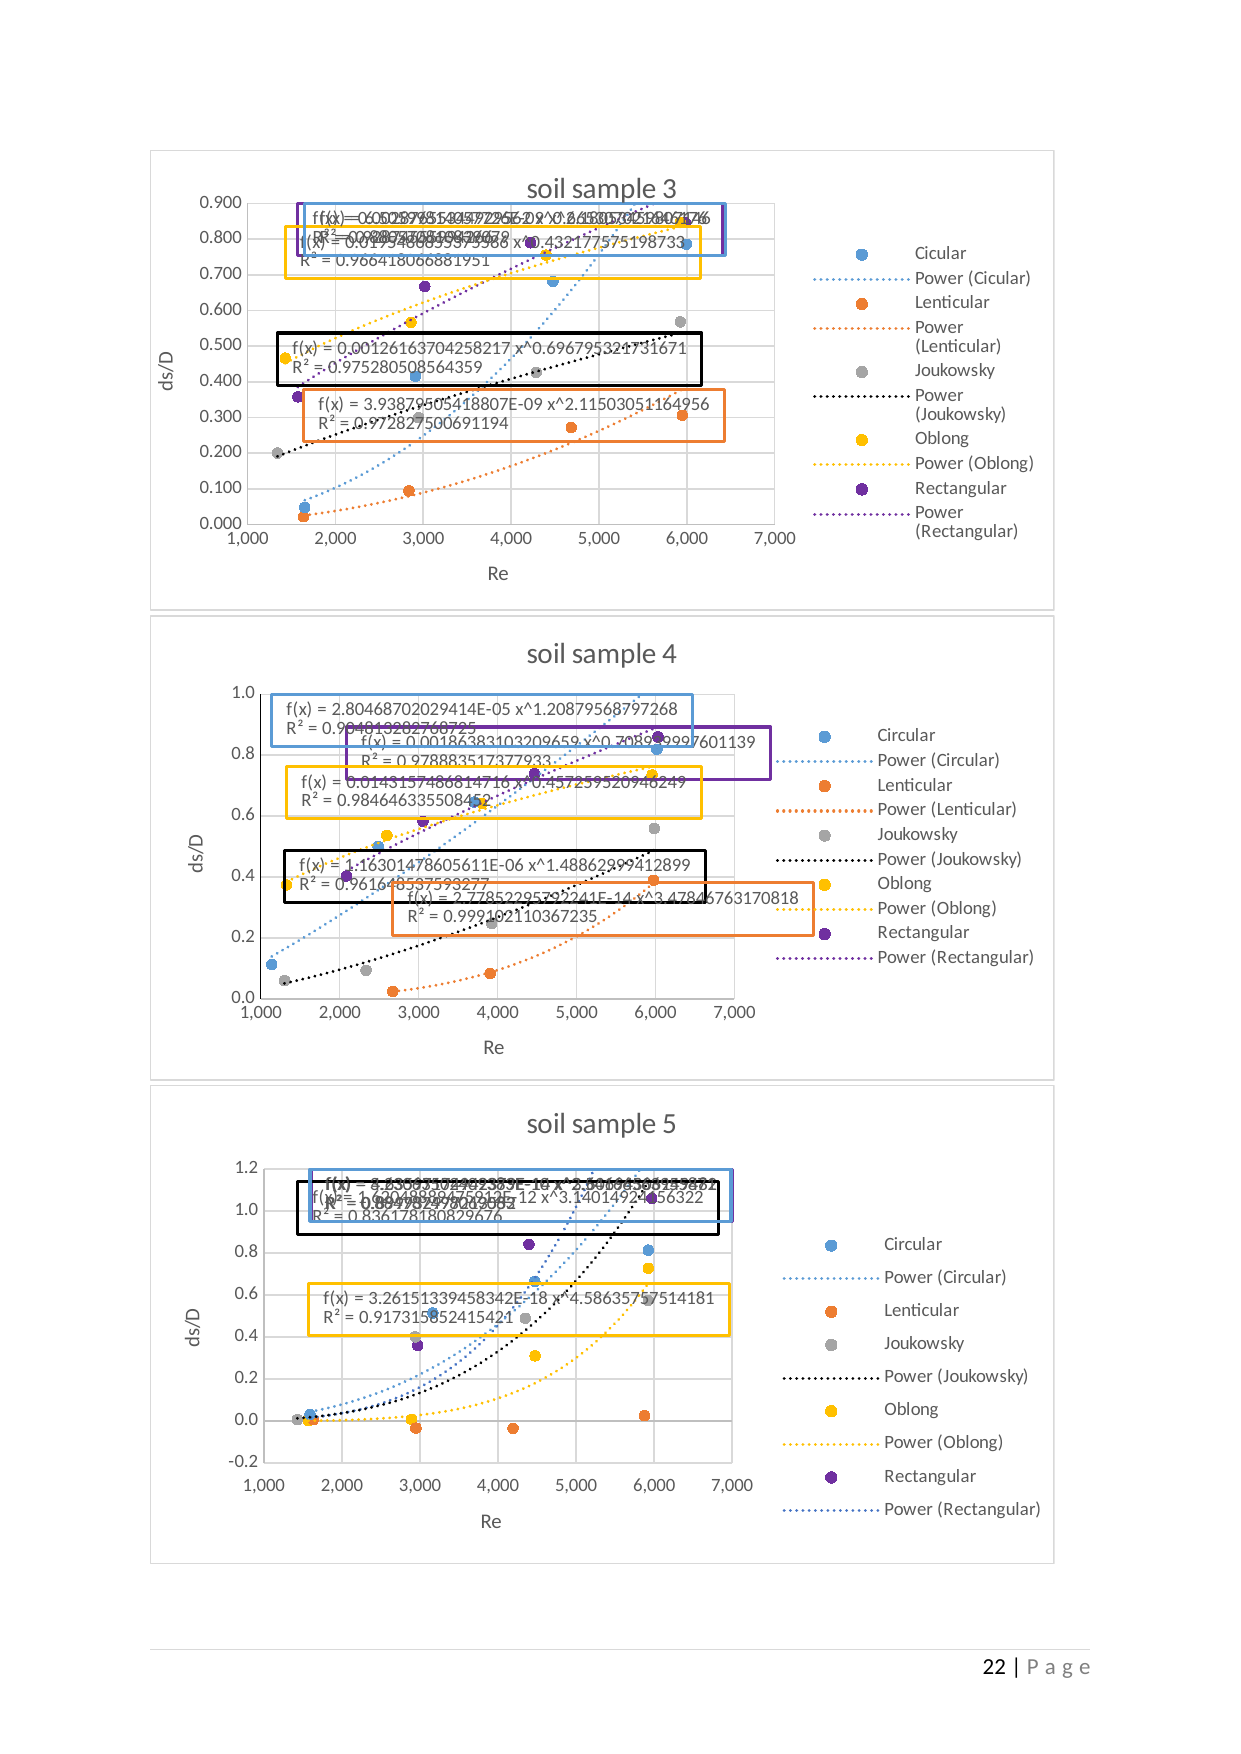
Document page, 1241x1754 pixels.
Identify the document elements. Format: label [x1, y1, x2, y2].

text [150, 150, 1090, 1564]
